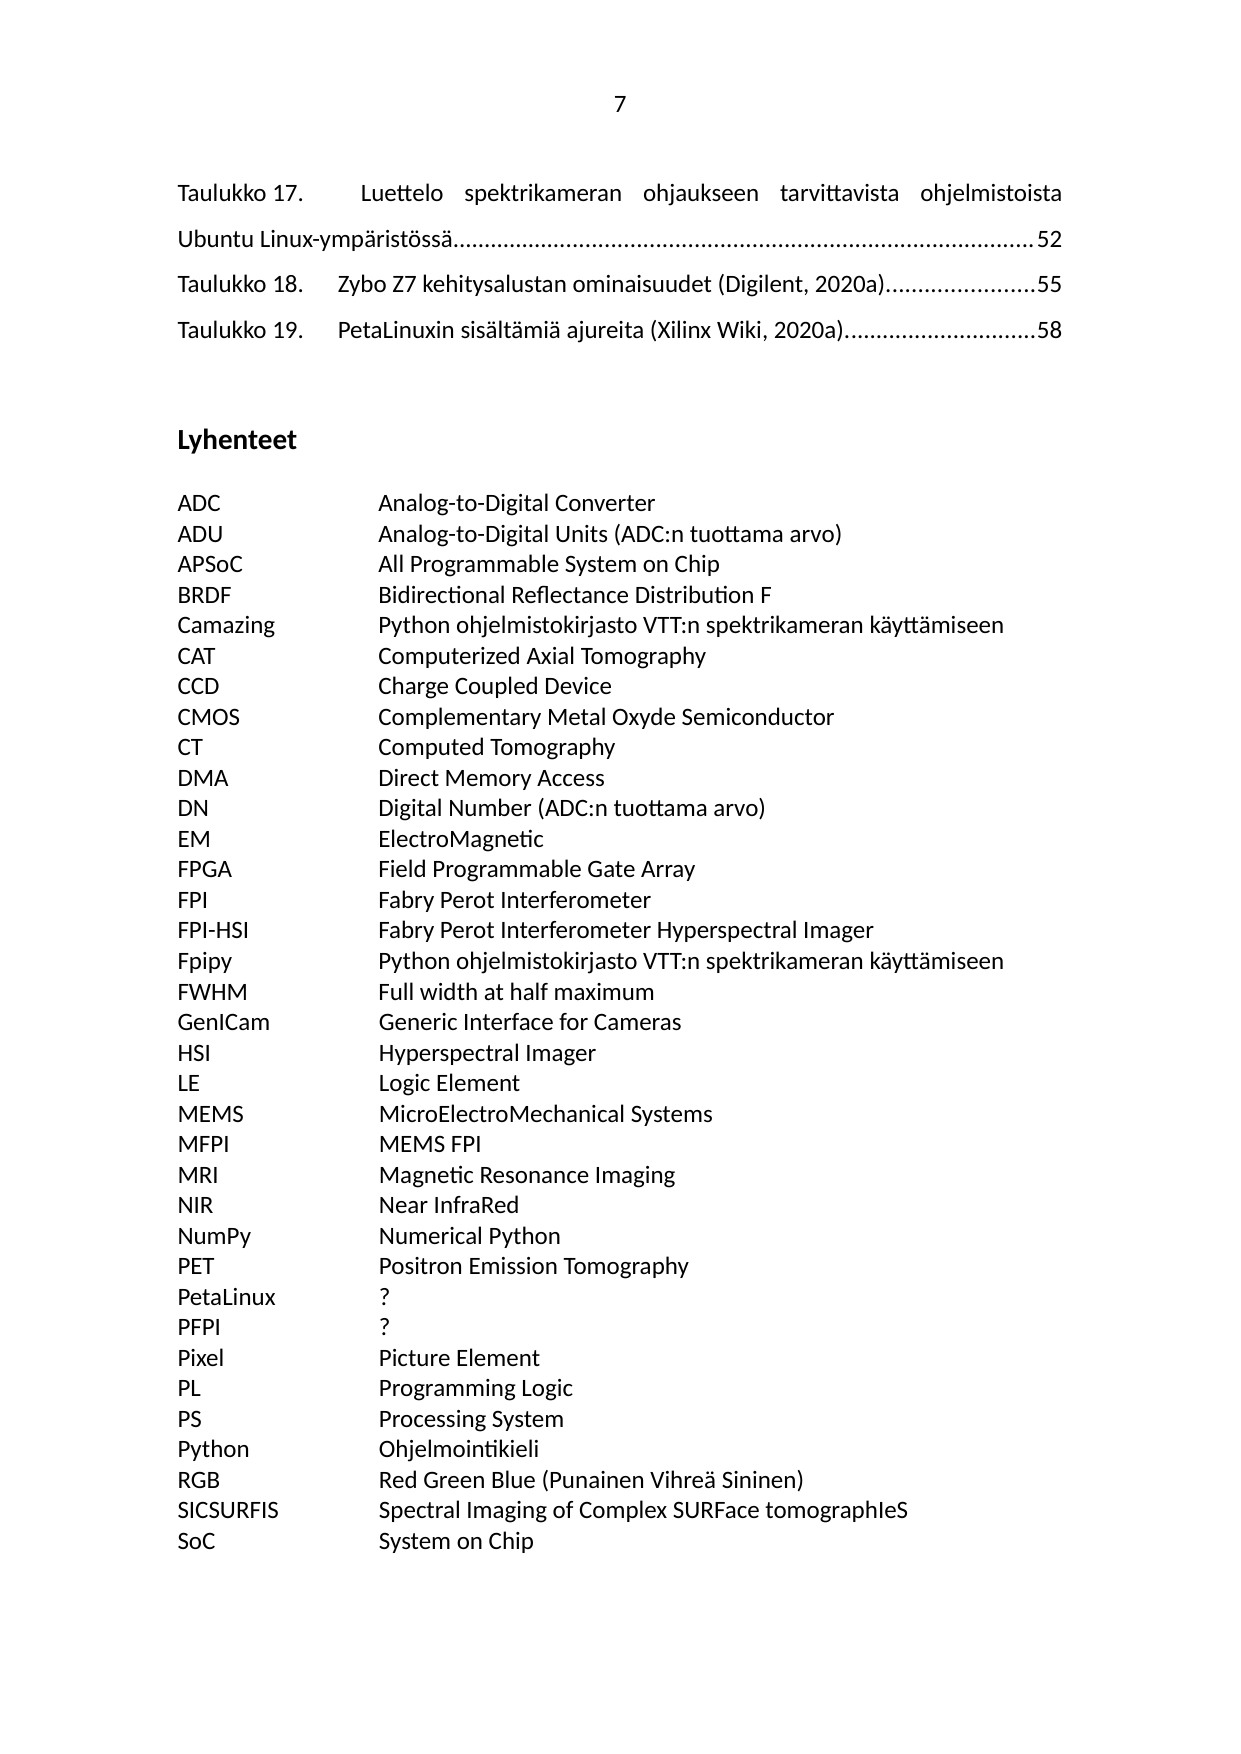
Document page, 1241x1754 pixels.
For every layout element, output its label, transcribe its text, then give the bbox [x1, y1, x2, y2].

text PL Programming Logic [177, 1372, 1063, 1403]
text EM ElectroMagnetic [177, 823, 1063, 853]
text PFPI ? [177, 1311, 1063, 1342]
text DMA Direct Memory Access [177, 762, 1063, 792]
text Pixel Picture Element [177, 1342, 1063, 1372]
text Taulukko 19. PetaLinuxin sisältämiä ajureita (Xilinx Wiki, 2020a). 58 [177, 314, 1063, 345]
subtitle Lyhenteet [177, 421, 1063, 457]
text FPI Fabry Perot Interferometer [177, 884, 1063, 914]
text Taulukko 18. Zybo Z7 kehitysalustan ominaisuudet (Digilent, 2020a). 55 [177, 269, 1063, 299]
text Camazing Python ohjelmistokirjasto VTT:n spektrikameran käyttämiseen [177, 609, 1063, 640]
text APSoC All Programmable System on Chip [177, 548, 1063, 579]
text Python Ohjelmointikieli [177, 1433, 1063, 1464]
text DN Digital Number (ADC:n tuottama arvo) [177, 792, 1063, 823]
text ADU Analog-to-Digital Units (ADC:n tuottama arvo) [177, 518, 1063, 548]
text HSI Hyperspectral Imager [177, 1037, 1063, 1067]
text CAT Computerized Axial Tomography [177, 640, 1063, 670]
text MFPI MEMS FPI [177, 1128, 1063, 1159]
text CCD Charge Coupled Device [177, 670, 1063, 701]
text MEMS MicroElectroMechanical Systems [177, 1098, 1063, 1128]
text PET Positron Emission Tomography [177, 1250, 1063, 1281]
text FWHM Full width at half maximum [177, 976, 1063, 1006]
text CT Computed Tomography [177, 731, 1063, 762]
text RGB Red Green Blue (Punainen Vihreä Sininen) [177, 1464, 1063, 1494]
text PS Processing System [177, 1403, 1063, 1433]
text CMOS Complementary Metal Oxyde Semiconductor [177, 701, 1063, 731]
text SICSURFIS Spectral Imaging of Complex SURFace tomographIeS [177, 1494, 1063, 1525]
text Fpipy Python ohjelmistokirjasto VTT:n spektrikameran käyttämiseen [177, 945, 1063, 976]
text FPGA Field Programmable Gate Array [177, 853, 1063, 884]
text PetaLinux ? [177, 1281, 1063, 1311]
text LE Logic Element [177, 1067, 1063, 1098]
text Taulukko 17. Luettelo spektrikameran ohjaukseen tarvittavista ohjelmistoista Ubuntu Linux-ympäristössä 52 [177, 177, 1063, 253]
text MRI Magnetic Resonance Imaging [177, 1159, 1063, 1189]
text FPI-HSI Fabry Perot Interferometer Hyperspectral Imager [177, 914, 1063, 945]
text ADC Analog-to-Digital Converter [177, 487, 1063, 518]
text NIR Near InfraRed [177, 1189, 1063, 1220]
text SoC System on Chip [177, 1525, 1063, 1556]
text GenICam Generic Interface for Cameras [177, 1006, 1063, 1037]
text BRDF Bidirectional Reflectance Distribution F [177, 579, 1063, 609]
text NumPy Numerical Python [177, 1220, 1063, 1250]
